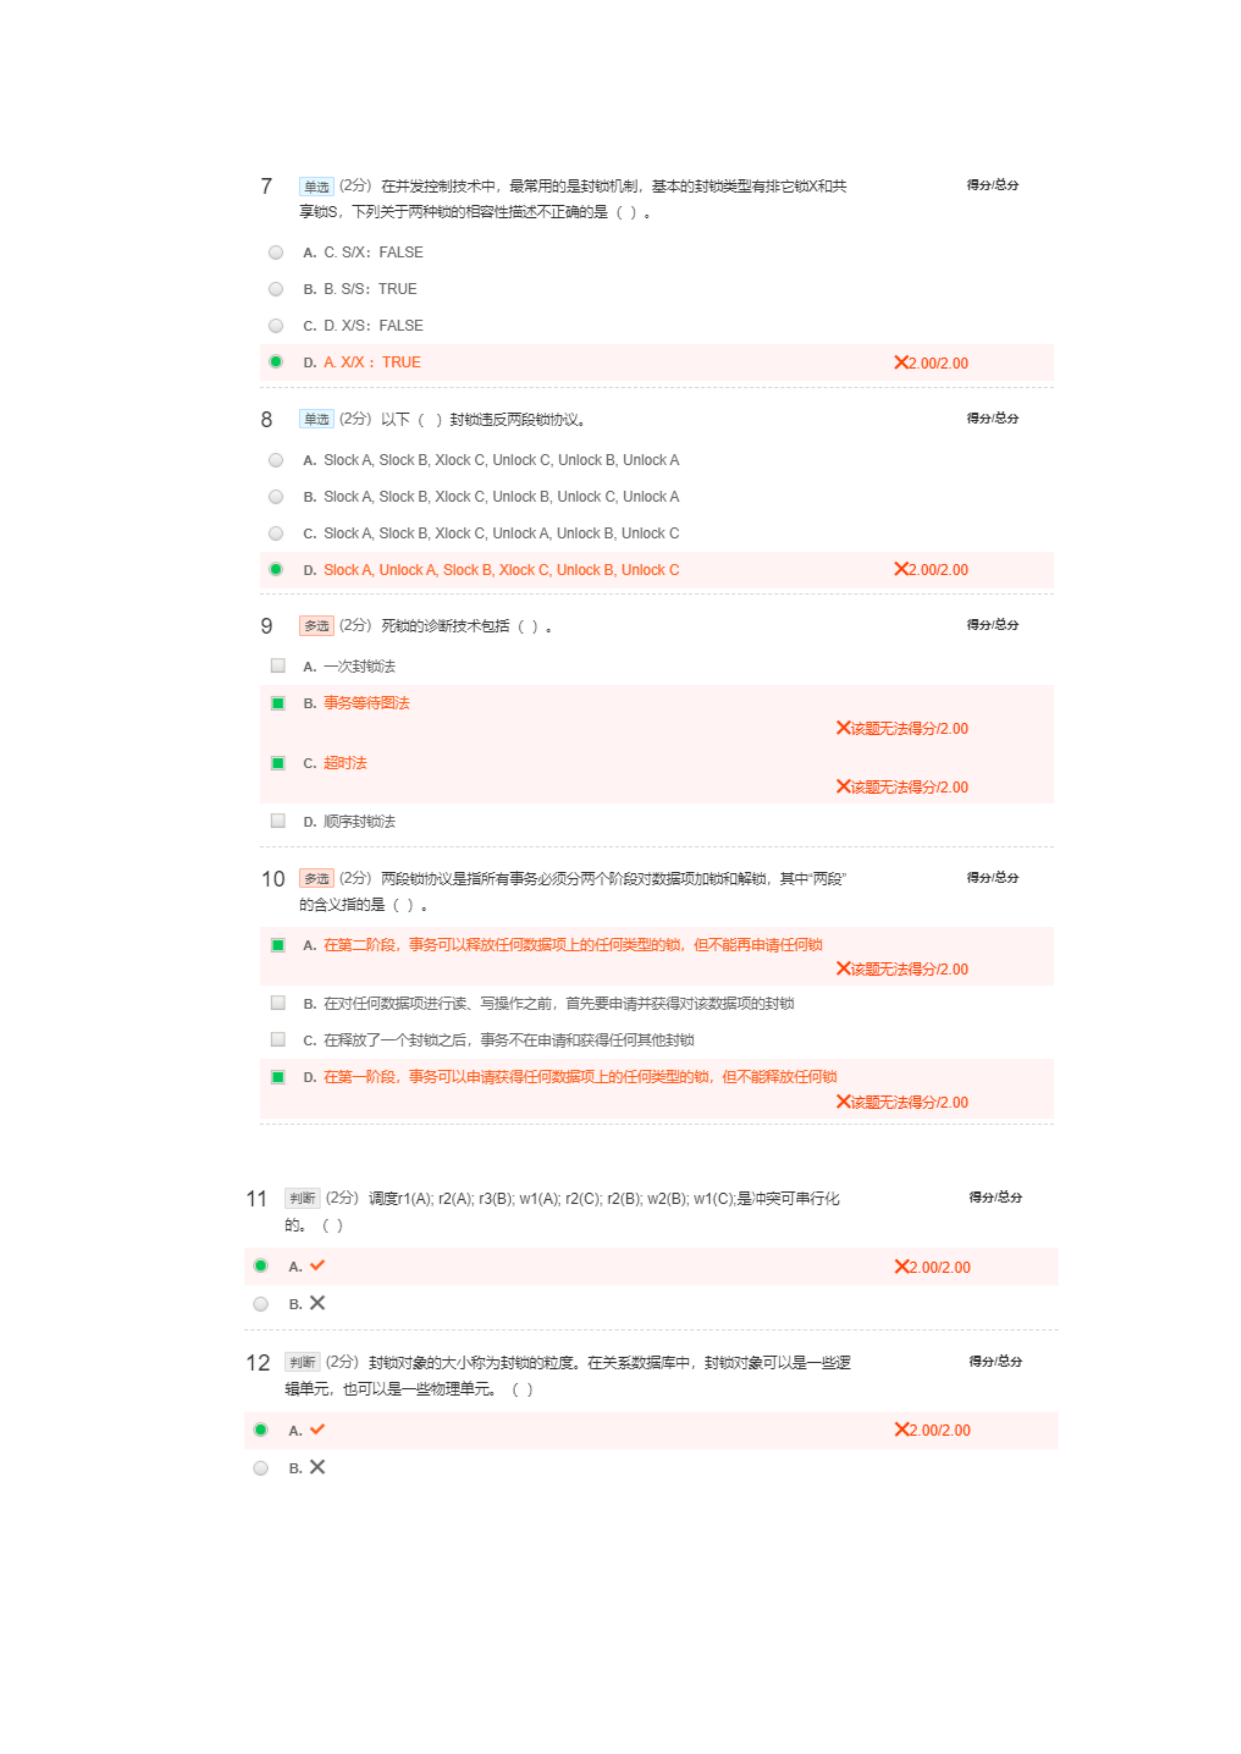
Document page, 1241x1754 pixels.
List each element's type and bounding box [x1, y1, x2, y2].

picture [232, 162, 1098, 1131]
picture [232, 1169, 1080, 1506]
